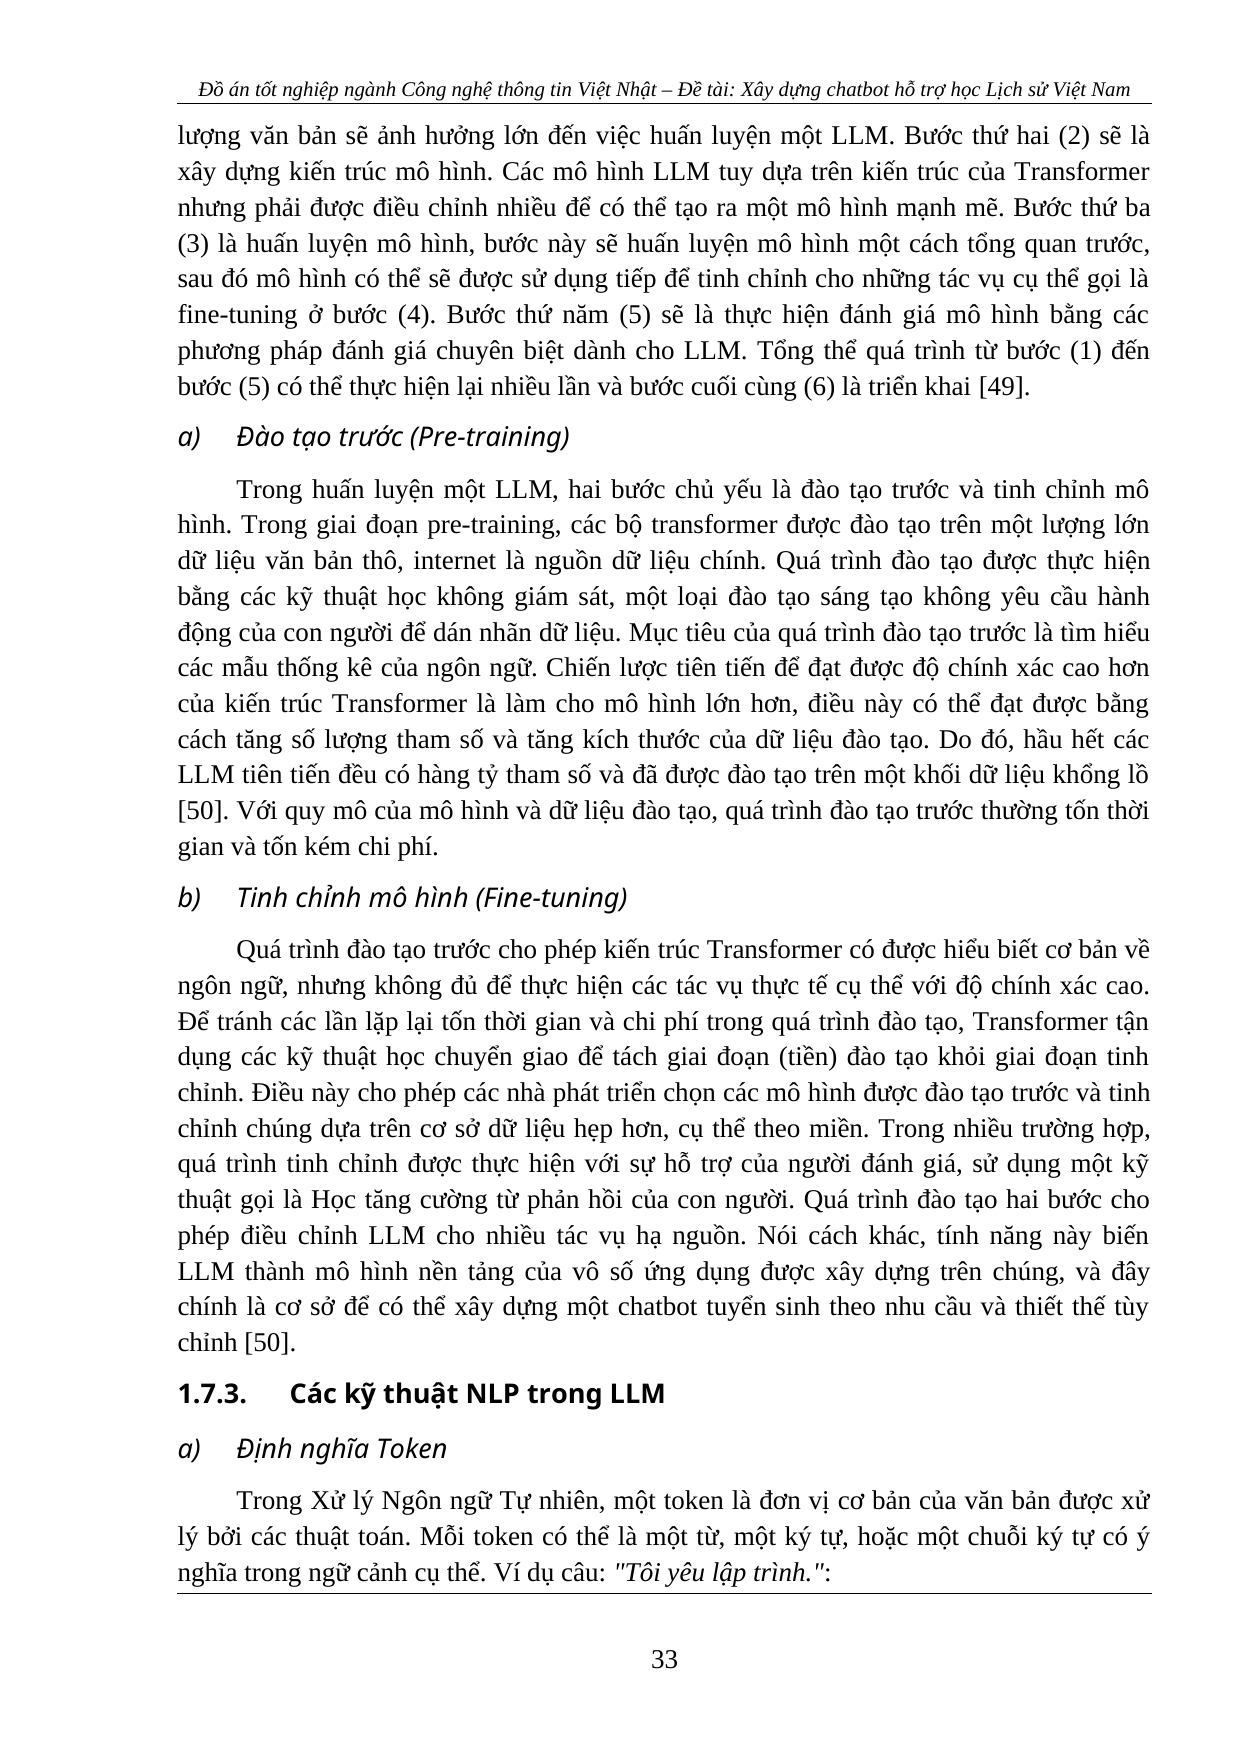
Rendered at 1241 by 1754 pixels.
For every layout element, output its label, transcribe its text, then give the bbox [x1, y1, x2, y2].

subtitle Tinh chỉnh mô hình (Fine-tuning) [177, 878, 1152, 915]
subtitle Định nghĩa Token [177, 1429, 1152, 1466]
text Trong Xử lý Ngôn ngữ Tự nhiên, một token là đơn vị cơ bản của văn bản được xử lý bởi các thuật toán. Mỗi token có thể là một từ, một ký tự, hoặc một chuỗi ký tự có ý nghĩa trong ngữ cảnh cụ thể. Ví dụ câu: "Tôi yêu lập trình.": [177, 1484, 1152, 1587]
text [177, 119, 1152, 401]
text Quá trình đào tạo trước cho phép kiến trúc Transformer có được hiểu biết cơ bản về ngôn ngữ, nhưng không đủ để thực hiện các tác vụ thực tế cụ thể với độ chính xác cao. Để tránh các lần lặp lại tốn thời gian và chi phí trong quá trình đào tạo, Transformer tận dụng các kỹ thuật học chuyển giao để tách giai đoạn (tiền) đào tạo khỏi giai đoạn tinh chỉnh. Điều này cho phép các nhà phát triển chọn các mô hình được đào tạo trước và tinh chỉnh chúng dựa trên cơ sở dữ liệu hẹp hơn, cụ thể theo miền. Trong nhiều trường hợp, quá trình tinh chỉnh được thực hiện với sự hỗ trợ của người đánh giá, sử dụng một kỹ thuật gọi là Học tăng cường từ phản hồi của con người. Quá trình đào tạo hai bước cho phép điều chỉnh LLM cho nhiều tác vụ hạ nguồn. Nói cách khác, tính năng này biến LLM thành mô hình nền tảng của vô số ứng dụng được xây dựng trên chúng, và đây chính là cơ sở để có thể xây dựng một chatbot tuyển sinh theo nhu cầu và thiết thế tùy chỉnh . [177, 933, 1152, 1357]
subtitle Đào tạo trước (Pre-training) [177, 418, 1152, 455]
text Trong huấn luyện một LLM, hai bước chủ yếu là đào tạo trước và tinh chỉnh mô hình. Trong giai đoạn pre-training, các bộ transformer được đào tạo trên một lượng lớn dữ liệu văn bản thô, internet là nguồn dữ liệu chính. Quá trình đào tạo được thực hiện bằng các kỹ thuật học không giám sát, một loại đào tạo sáng tạo không yêu cầu hành động của con người để dán nhãn dữ liệu. Mục tiêu của quá trình đào tạo trước là tìm hiểu các mẫu thống kê của ngôn ngữ. Chiến lược tiên tiến để đạt được độ chính xác cao hơn của kiến trúc Transformer là làm cho mô hình lớn hơn, điều này có thể đạt được bằng cách tăng số lượng tham số và tăng kích thước của dữ liệu đào tạo. Do đó, hầu hết các LLM tiên tiến đều có hàng tỷ tham số và đã được đào tạo trên một khối dữ liệu khổng lồ . Với quy mô của mô hình và dữ liệu đào tạo, quá trình đào tạo trước thường tốn thời gian và tốn kém chi phí. [177, 473, 1152, 861]
subtitle Các kỹ thuật NLP trong LLM [177, 1374, 1152, 1411]
